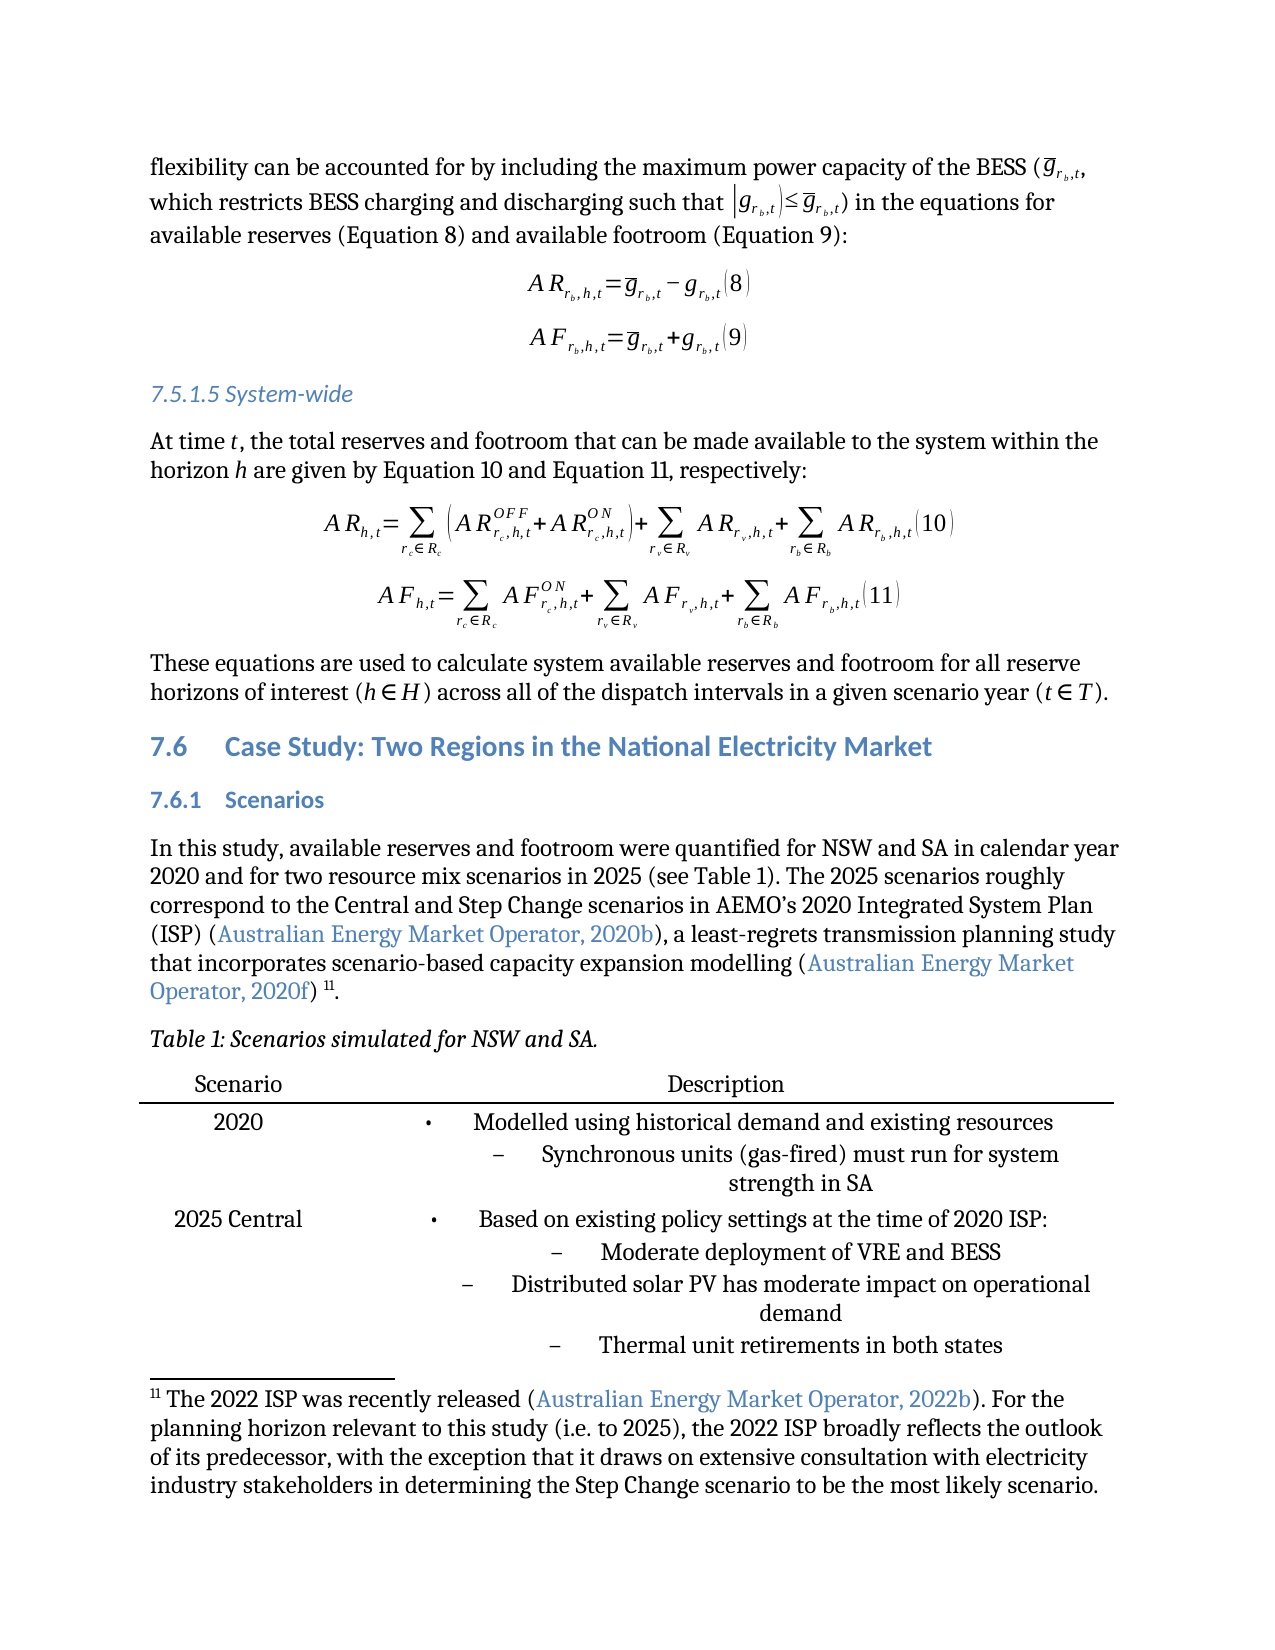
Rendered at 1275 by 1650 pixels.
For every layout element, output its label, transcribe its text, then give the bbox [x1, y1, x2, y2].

table_cell Modelled using historical demand and existing resources Synchronous units (gas-fired) must run for system strength in SA [338, 1104, 1114, 1201]
table_cell 2025 Central [139, 1201, 338, 1364]
subtitle 7.5.1.5 System-wide [150, 378, 1125, 408]
table_cell 2020 [139, 1104, 338, 1201]
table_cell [338, 1201, 1114, 1364]
subtitle 7.6 Case Study: Two Regions in the National Electricity Market [150, 728, 1125, 763]
table_header Description [338, 1066, 1114, 1102]
text In this study, available reserves and footroom were quantified for NSW and SA in calendar year 2020 and for two resource mix scenarios in 2025 (see Table 1). The 2025 scenarios roughly correspond to the Central and Step Change scenarios in AEMO’s 2020 Integrated System Plan (ISP) (Australian Energy Market Operator, 2020b), a least-regrets transmission planning study that incorporates scenario-based capacity expansion modelling (Australian Energy Market Operator, 2020f) . [150, 833, 1125, 1006]
text These equations are used to calculate system available reserves and footroom for all reserve horizons of interest () across all of the dispatch intervals in a given scenario year (). [150, 649, 1125, 707]
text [150, 150, 1125, 249]
text Table 1: Scenarios simulated for NSW and SA. [150, 1025, 1125, 1053]
table_header Scenario [139, 1066, 338, 1102]
text At time , the total reserves and footroom that can be made available to the system within the horizon are given by Equation 10 and Equation 11, respectively: [150, 427, 1125, 484]
subtitle 7.6.1 Scenarios [150, 784, 1125, 815]
